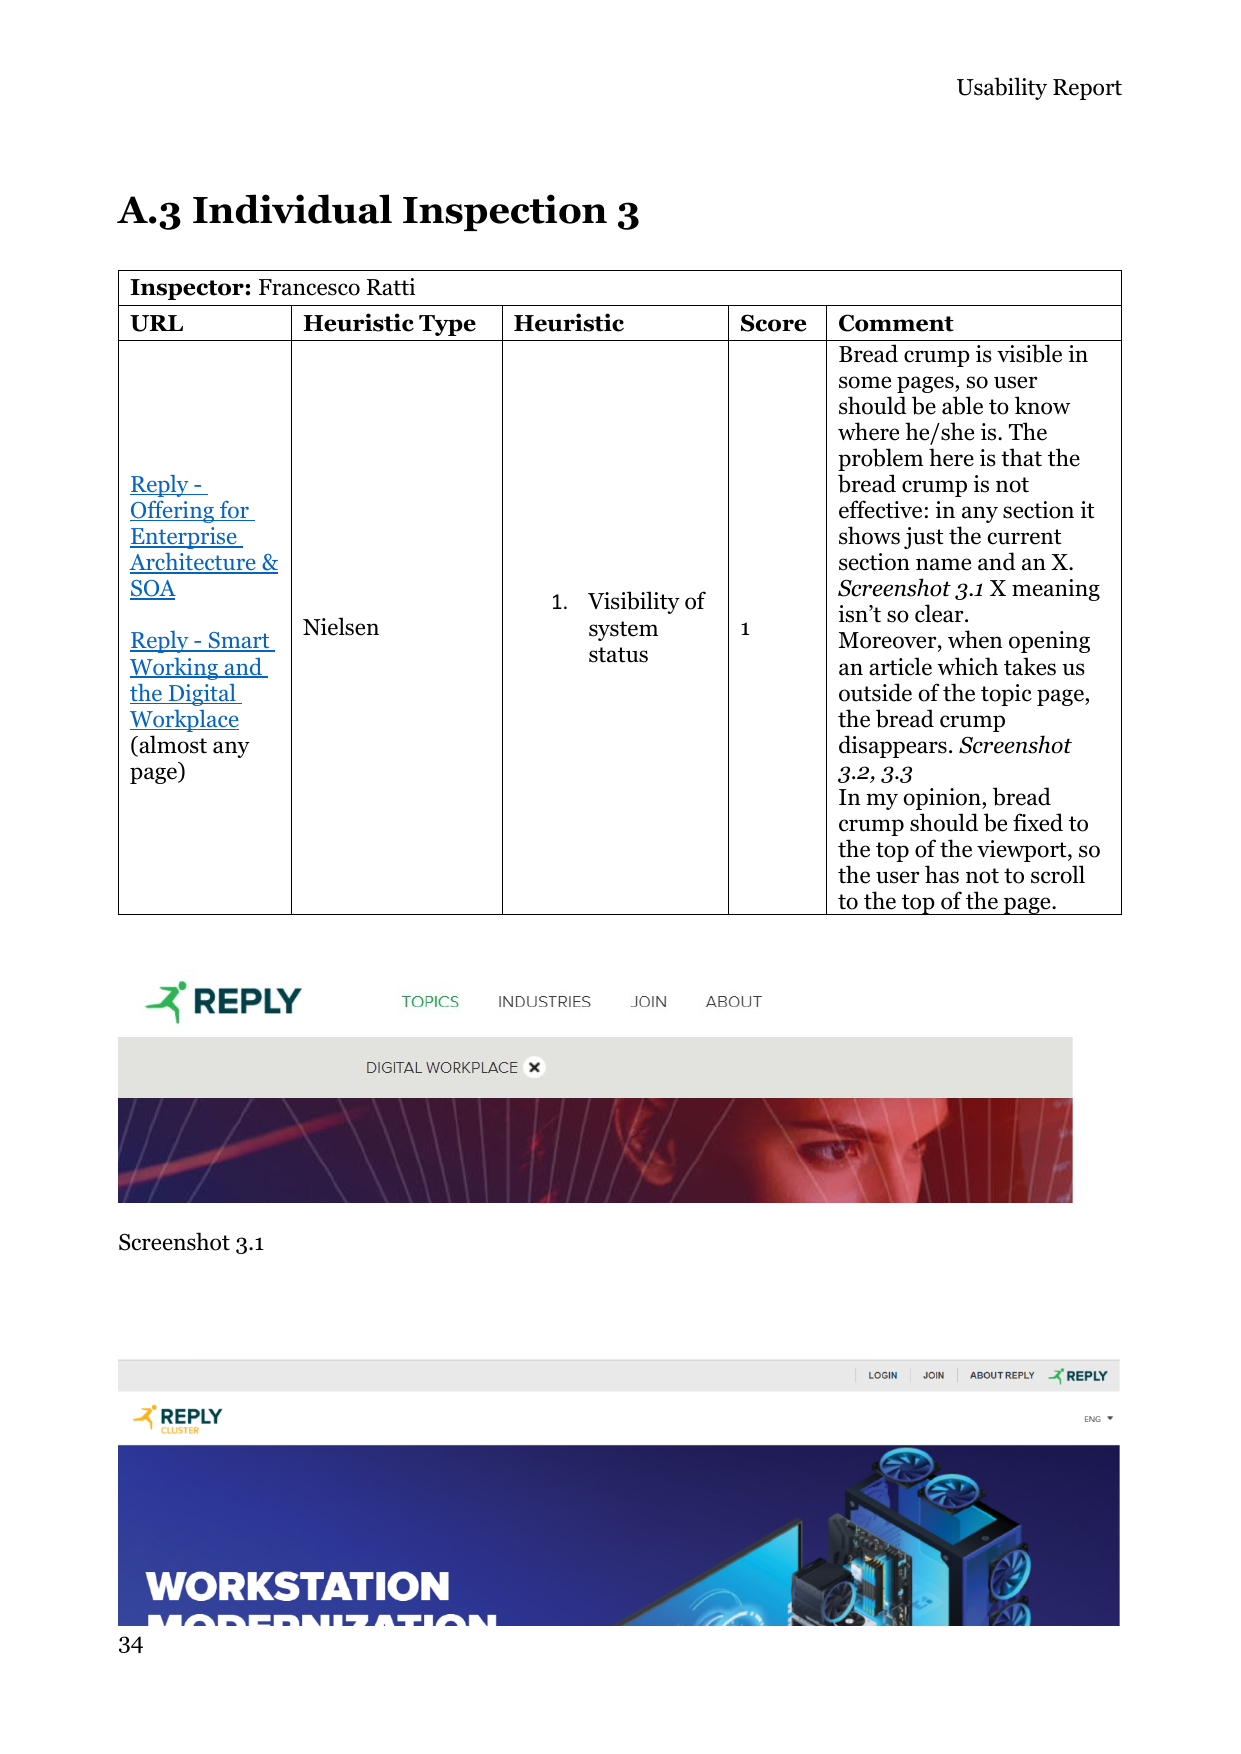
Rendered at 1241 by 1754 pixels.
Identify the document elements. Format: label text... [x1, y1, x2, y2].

table_cell Heuristic [503, 306, 728, 340]
subtitle A.3 Individual Inspection 3 [118, 189, 1122, 232]
table_cell Comment [827, 306, 1121, 340]
picture [118, 1359, 1120, 1626]
table_header Inspector: Francesco Ratti [119, 271, 1121, 305]
text Screenshot 3.1 [118, 1229, 1122, 1255]
table_cell Visibility of system status [503, 341, 728, 914]
table_cell URL [119, 306, 291, 340]
picture [118, 967, 1073, 1203]
table_cell Score [729, 306, 826, 340]
table_cell Reply - Offering for Enterprise Architecture & SOA Reply - Smart Working and the Digital Workplace (almost any page) [119, 341, 291, 914]
table_cell Nielsen [292, 341, 502, 914]
table_cell Heuristic Type [292, 306, 502, 340]
table_cell 1 [729, 341, 826, 914]
table_cell Bread crump is visible in some pages, so user should be able to know where he/she is. The problem here is that the bread crump is not effective: in any section it shows just the current section name and an X. Screenshot 3.1 X meaning isn’t so clear. Moreover, when opening an article which takes us outside of the topic page, the bread crump disappears. Screenshot 3.2, 3.3 In my opinion, bread crump should be fixed to the top of the viewport, so the user has not to scroll to the top of the page. [827, 341, 1121, 914]
